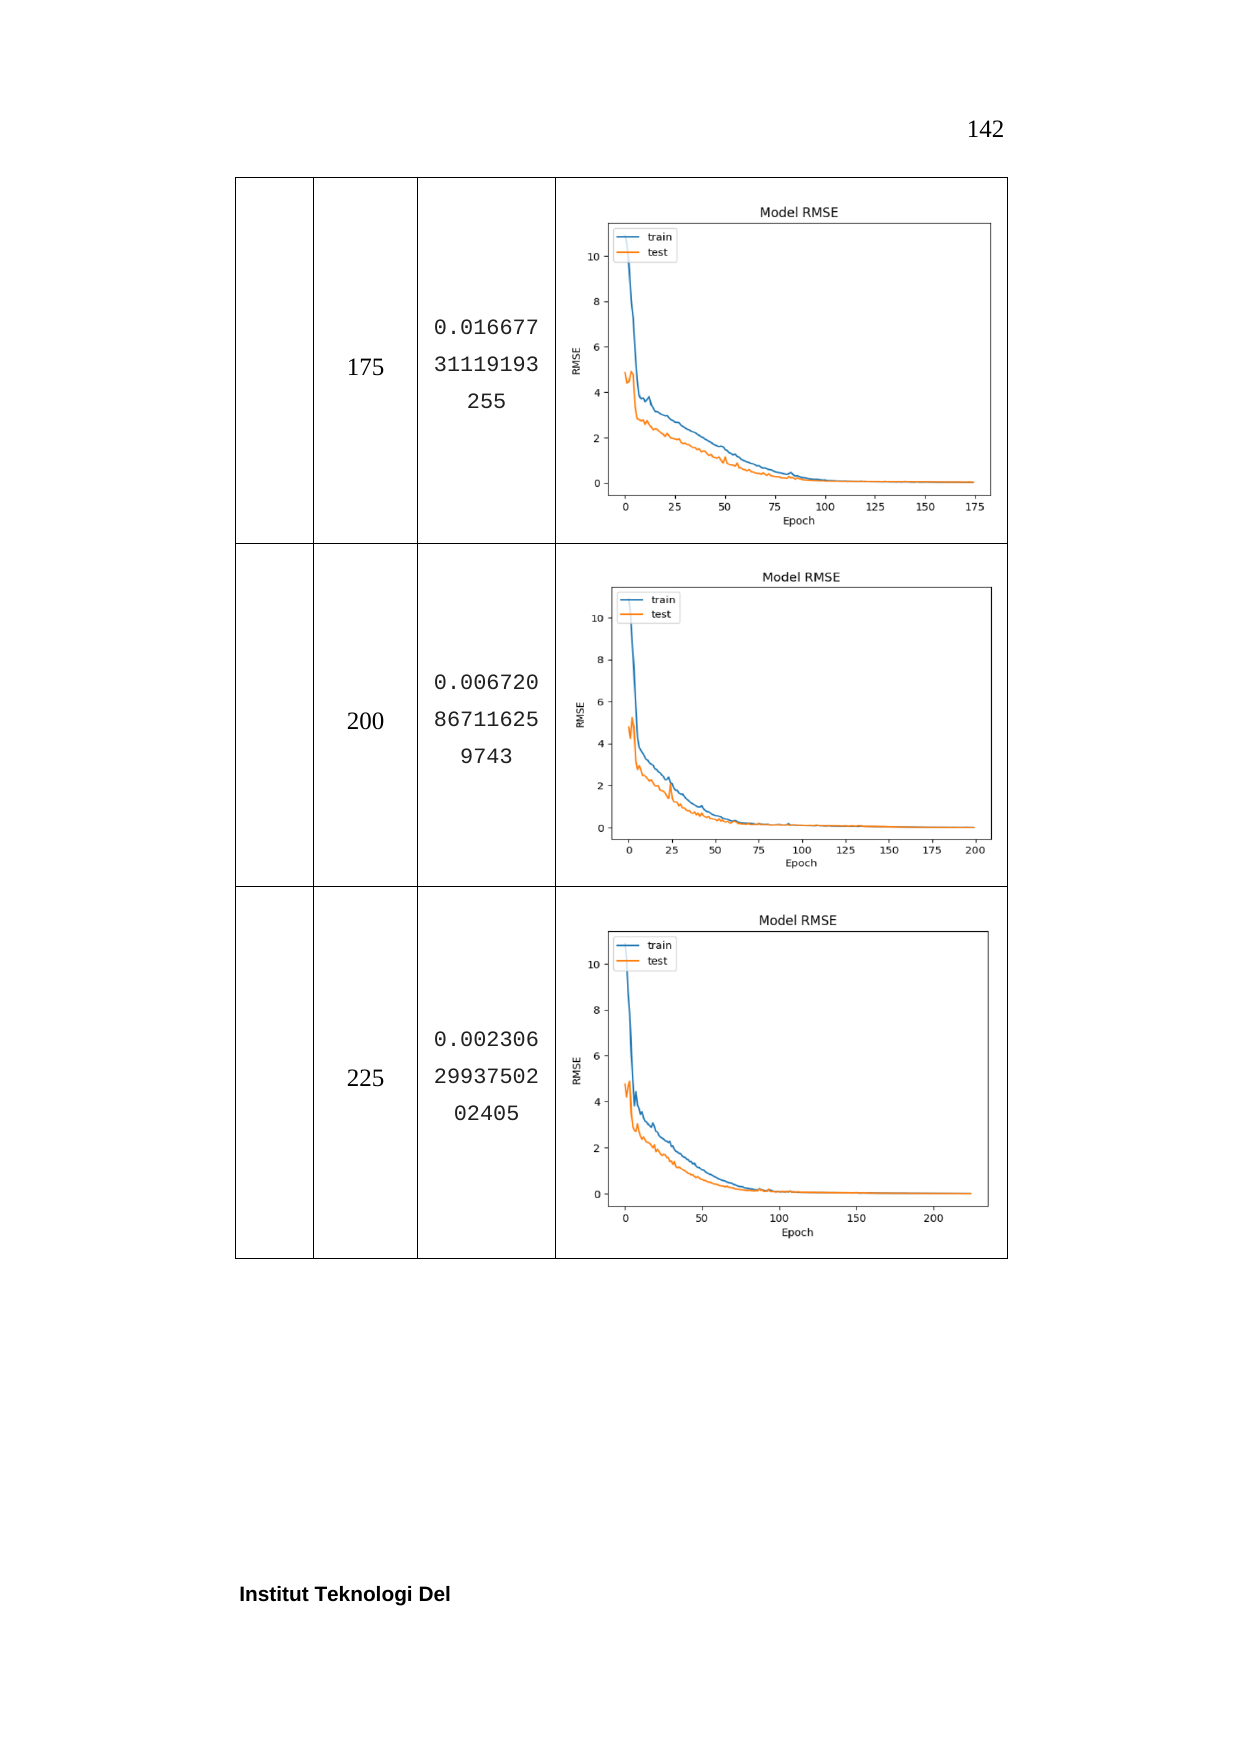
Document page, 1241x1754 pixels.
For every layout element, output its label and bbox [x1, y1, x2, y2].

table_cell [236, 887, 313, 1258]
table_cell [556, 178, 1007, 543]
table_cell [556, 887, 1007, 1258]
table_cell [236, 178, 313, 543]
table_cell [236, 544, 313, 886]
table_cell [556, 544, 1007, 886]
picture [568, 912, 995, 1244]
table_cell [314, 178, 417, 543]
picture [569, 569, 994, 872]
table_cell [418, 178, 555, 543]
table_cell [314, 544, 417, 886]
picture [569, 203, 994, 529]
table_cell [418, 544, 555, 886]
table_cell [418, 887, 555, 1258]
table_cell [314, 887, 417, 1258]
